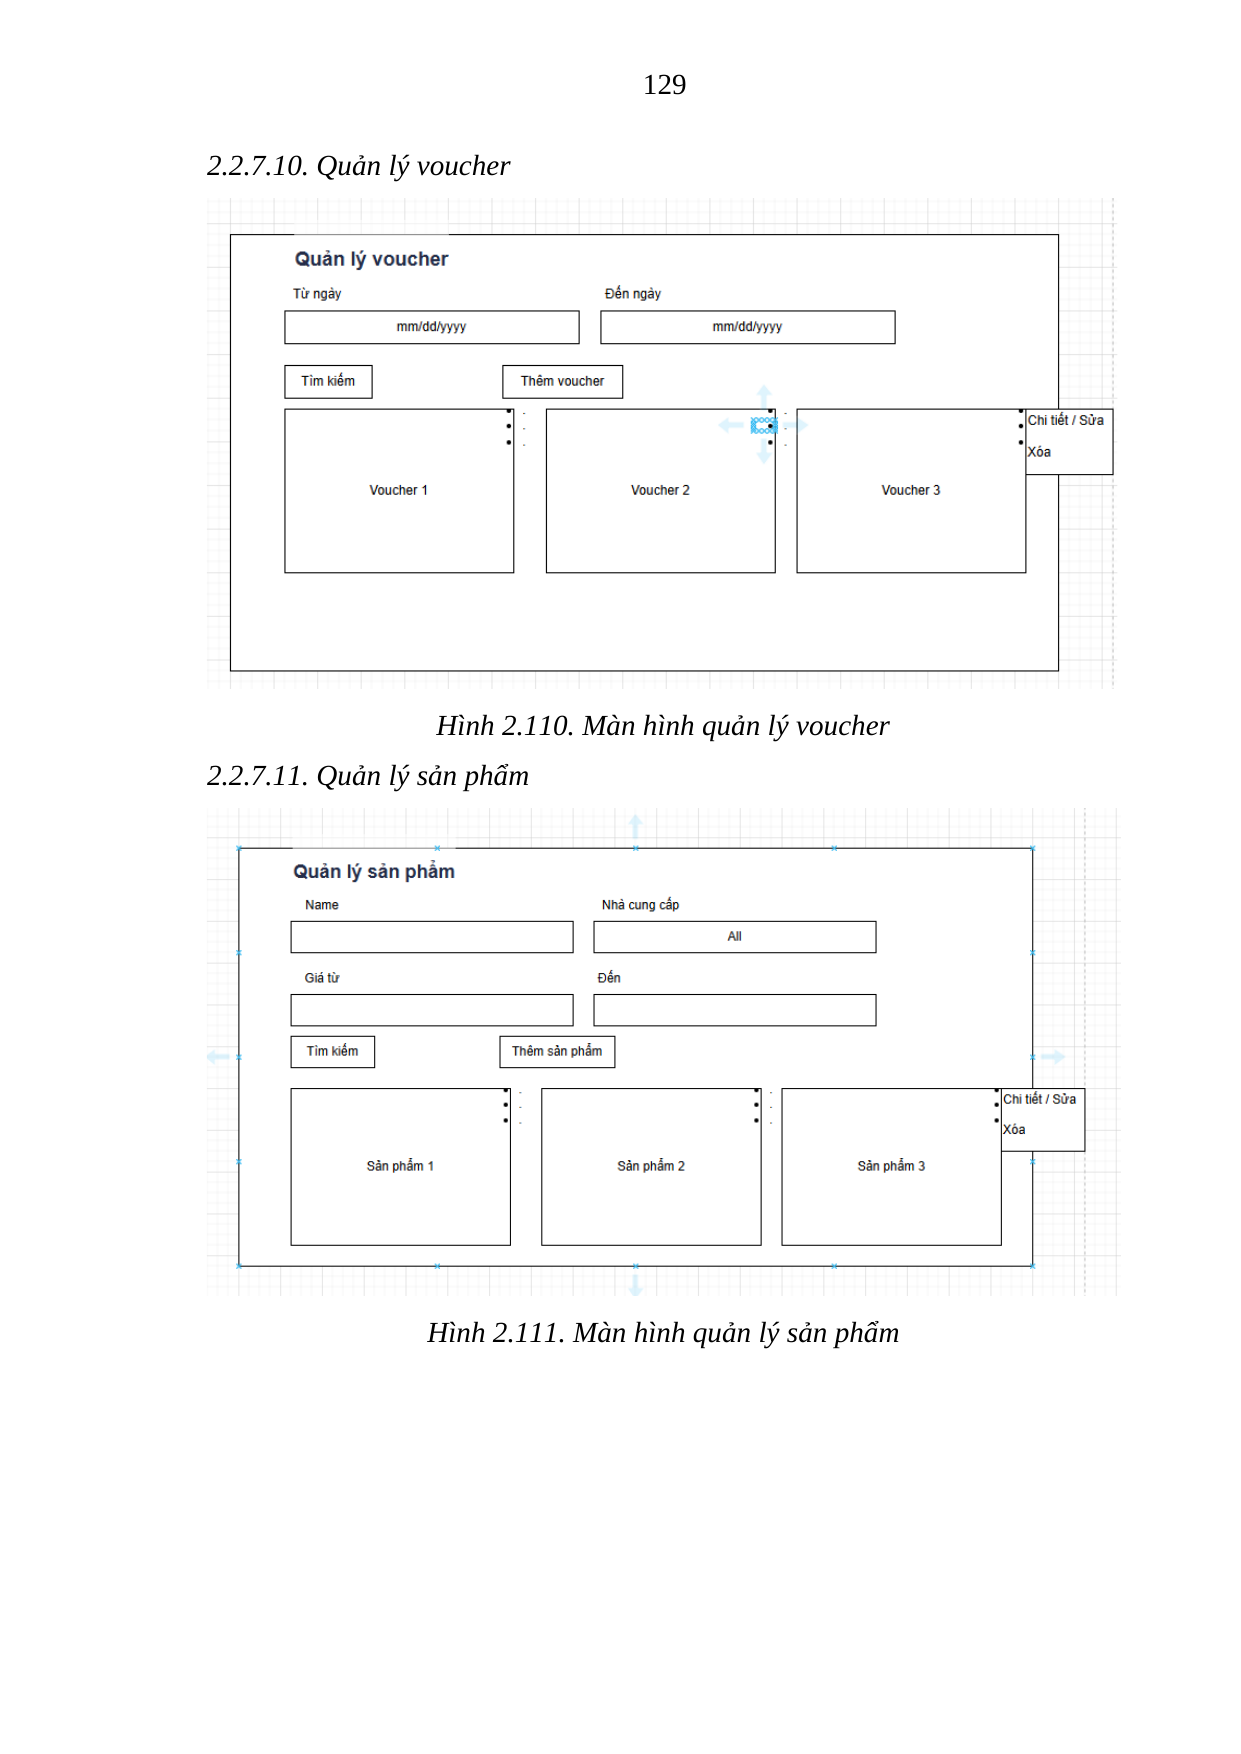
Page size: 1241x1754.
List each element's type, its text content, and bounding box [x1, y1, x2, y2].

subtitle Quản lý voucher [207, 148, 1122, 181]
subtitle Quản lý sản phẩm [207, 758, 1122, 792]
picture [206, 808, 1121, 1296]
picture [206, 198, 1118, 689]
